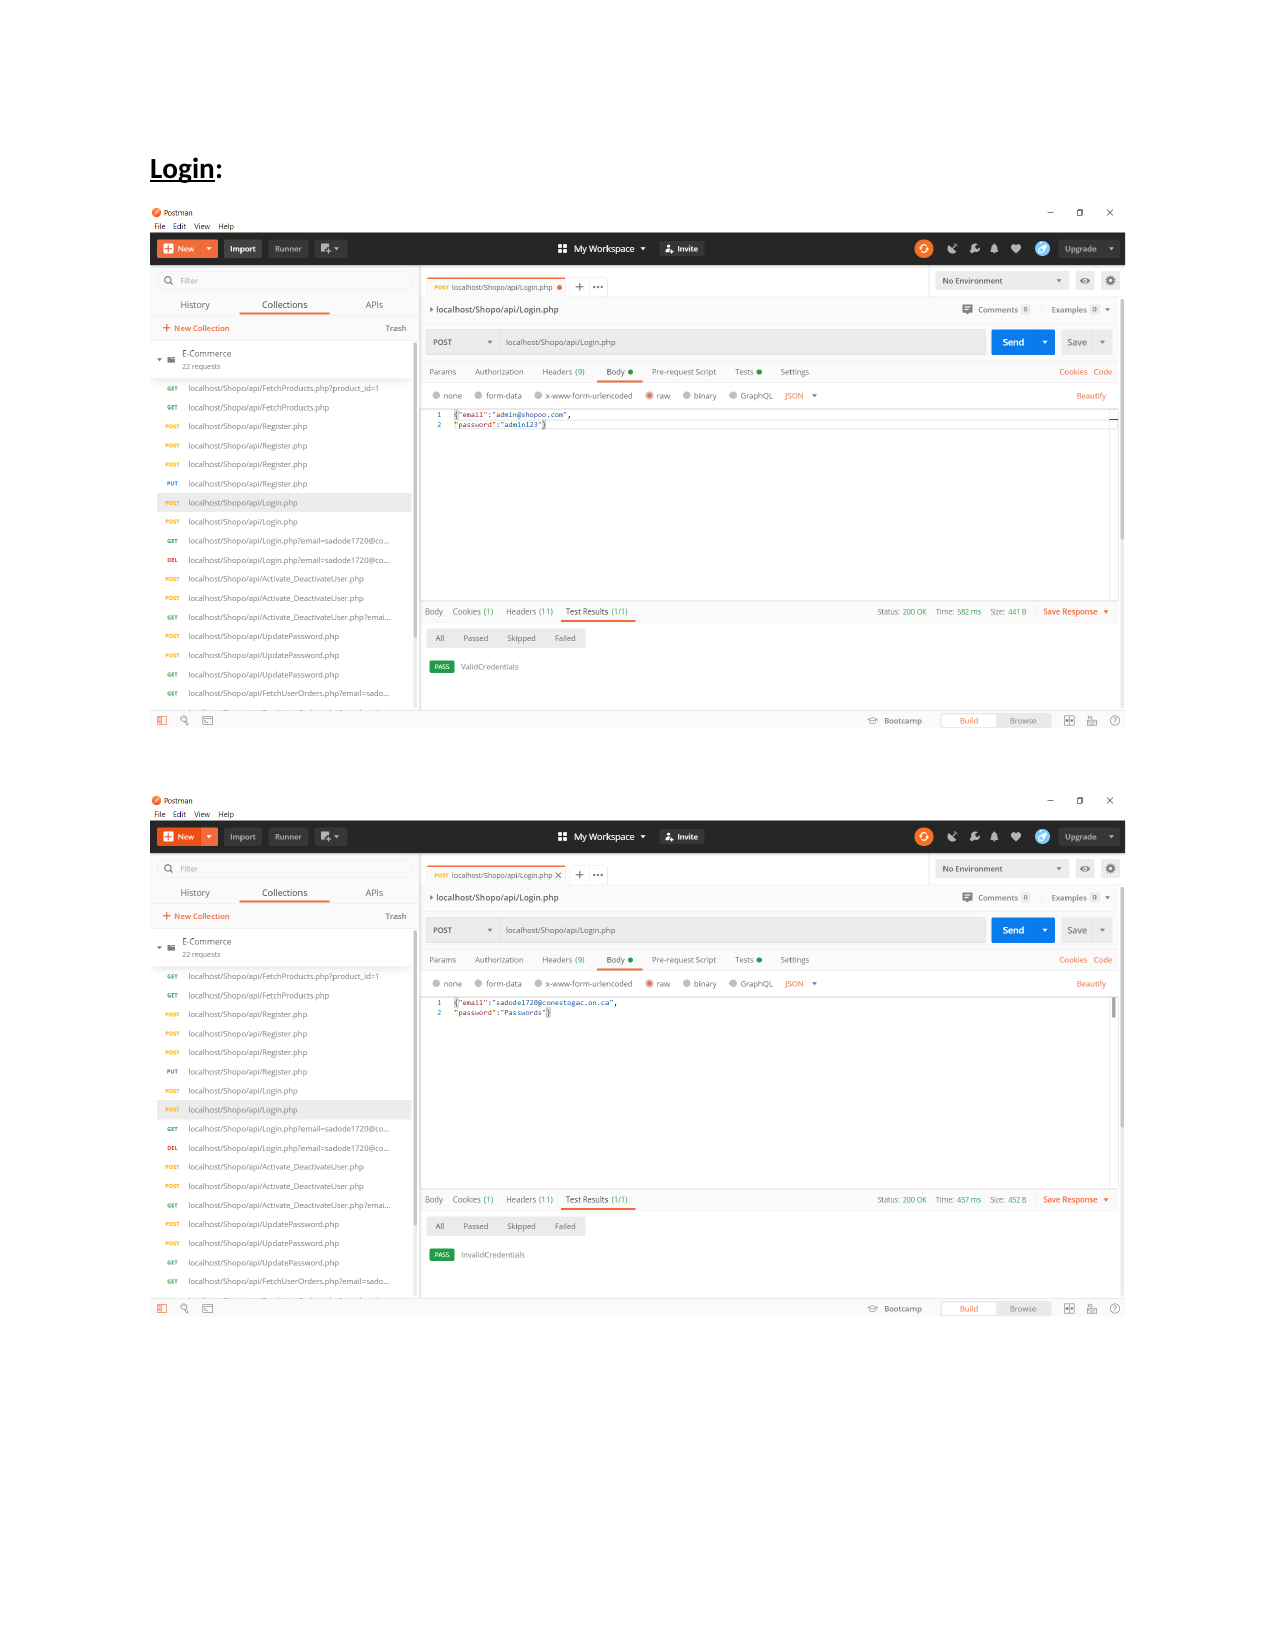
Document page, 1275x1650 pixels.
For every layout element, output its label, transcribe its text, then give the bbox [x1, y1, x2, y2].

text Login: [150, 150, 1125, 186]
picture [150, 793, 1125, 1317]
picture [150, 205, 1125, 729]
